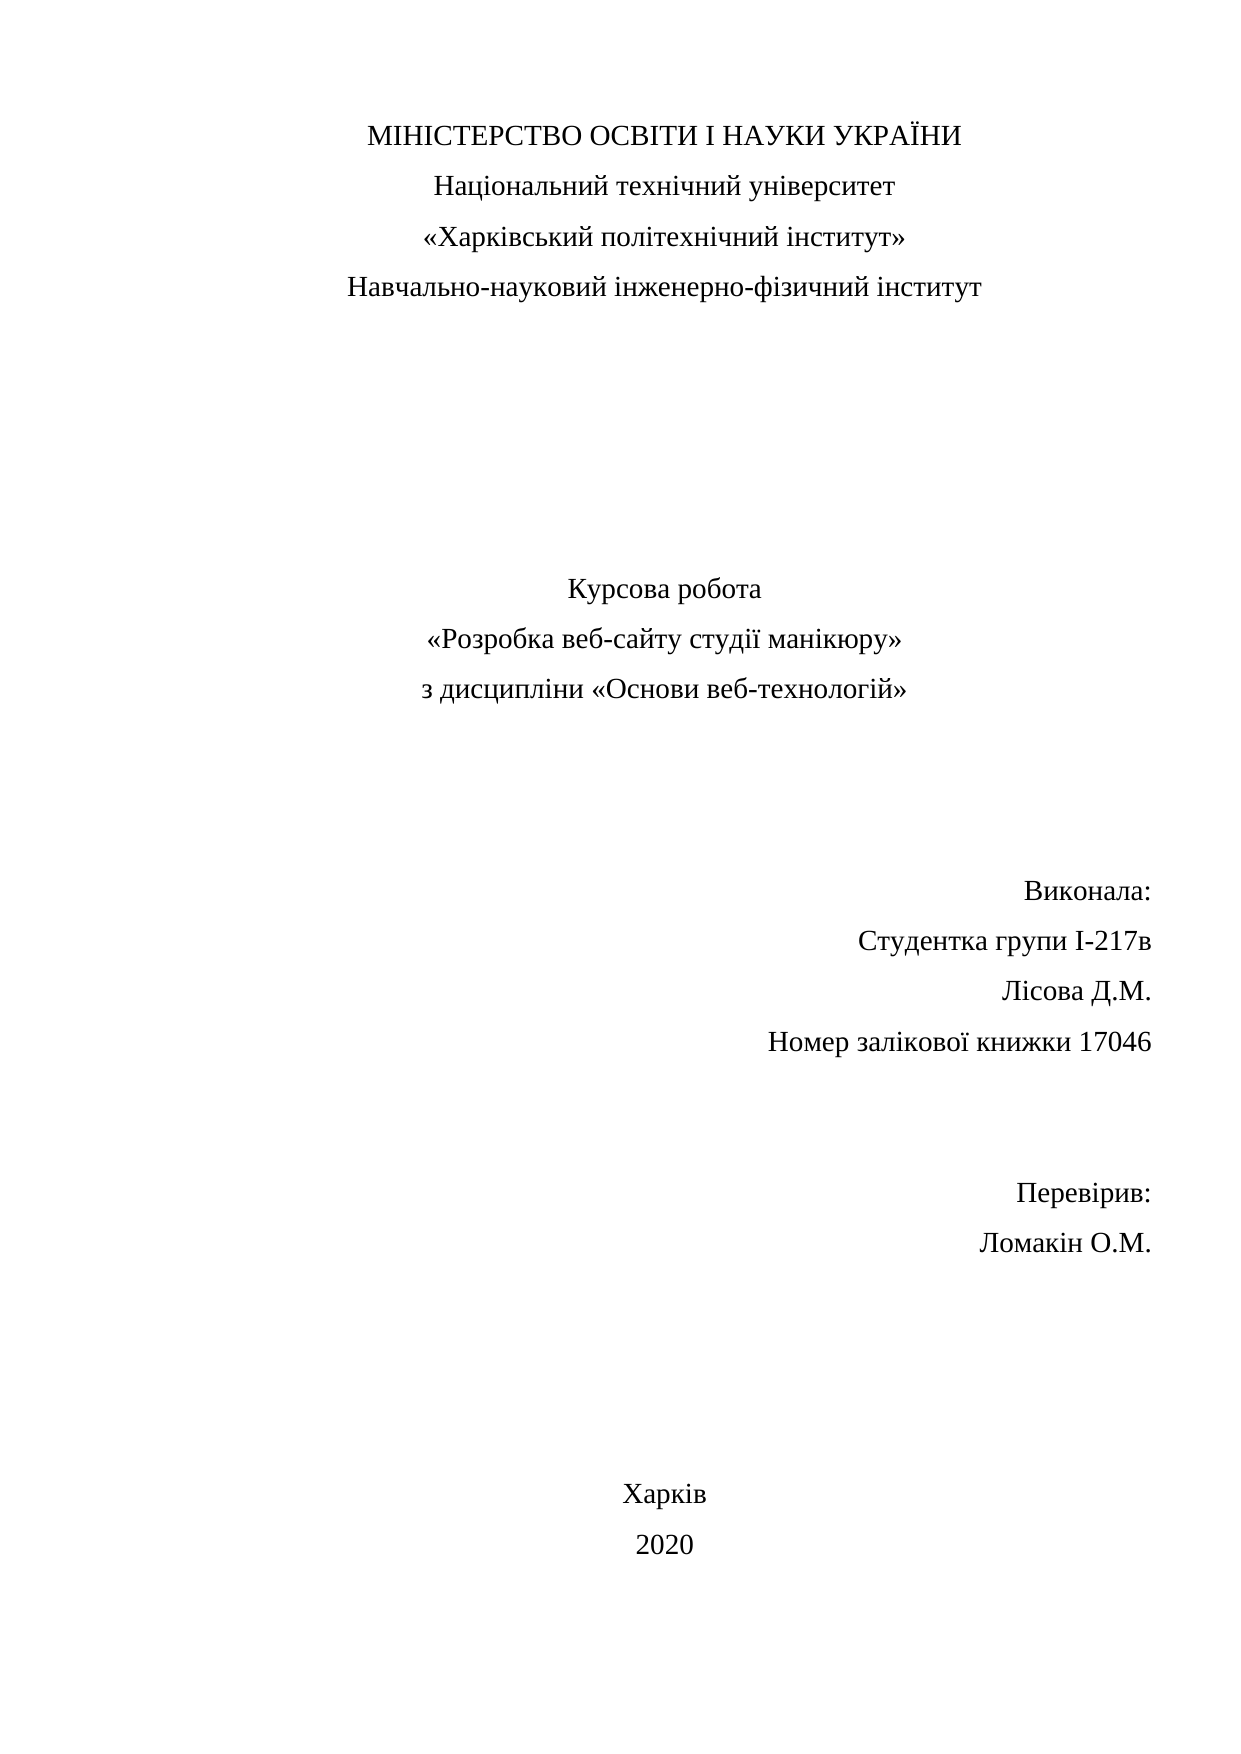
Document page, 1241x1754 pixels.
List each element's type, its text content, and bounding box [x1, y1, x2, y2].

text 2020 [177, 1527, 1152, 1560]
text з дисципліни «Основи веб-технологій» [177, 672, 1152, 705]
text «Розробка веб-сайту студії манікюру» [177, 621, 1152, 655]
text Ломакін О.М. [620, 1225, 1152, 1258]
text Курсова робота [177, 571, 1152, 604]
text Лісова Д.М. [620, 973, 1152, 1007]
text Перевірив: [620, 1175, 1152, 1208]
text Номер залікової книжки 17046 [620, 1024, 1152, 1057]
text МІНІСТЕРСТВО ОСВІТИ І НАУКИ УКРАЇНИ [177, 118, 1152, 152]
text Студентка групи І-217в [620, 923, 1152, 957]
text Національний технічний університет [177, 168, 1152, 202]
text Харків [177, 1477, 1152, 1510]
text «Харківський політехнічний інститут» [177, 219, 1152, 252]
text Навчально-науковий інженерно-фізичний інститут [177, 269, 1152, 303]
text Виконала: [620, 873, 1152, 906]
